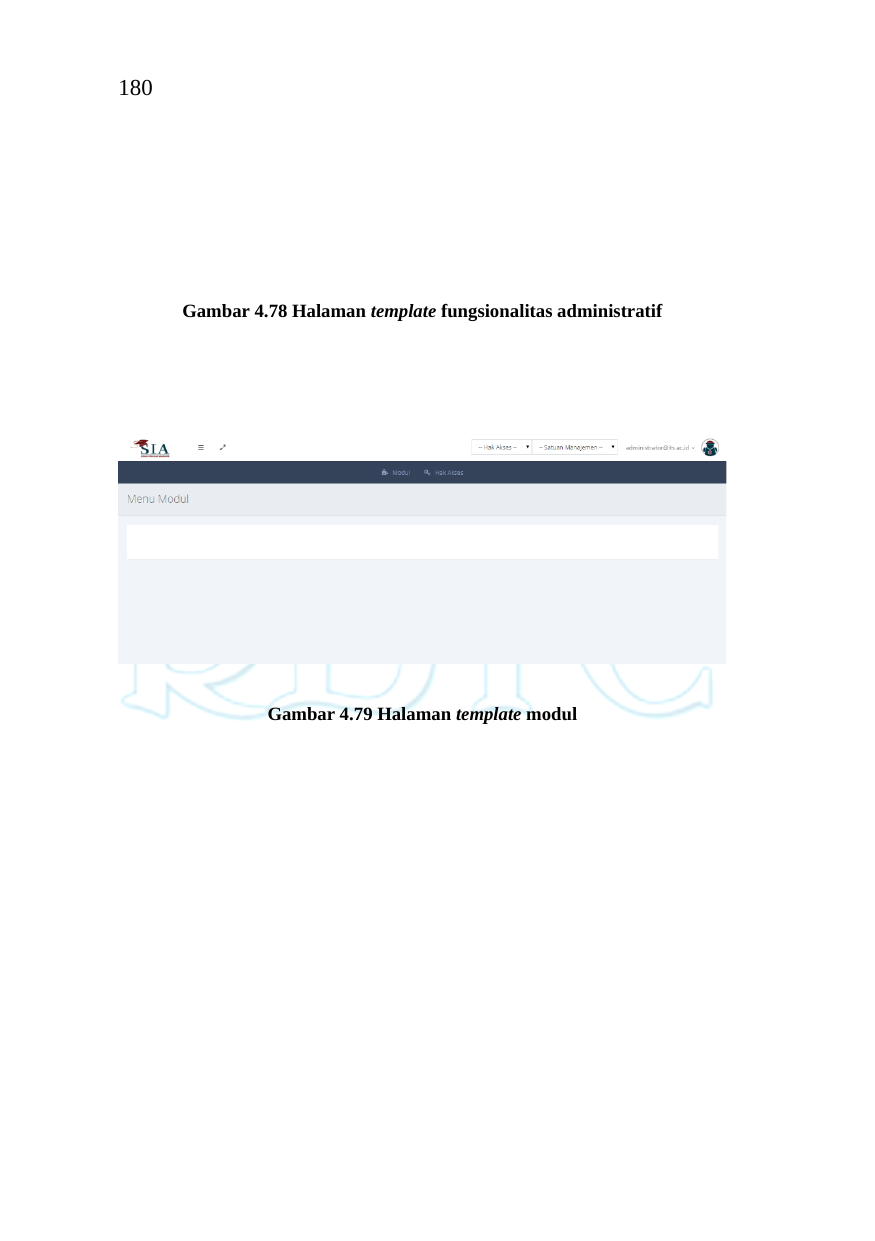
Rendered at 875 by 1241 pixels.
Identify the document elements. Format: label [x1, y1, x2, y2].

picture [118, 434, 727, 664]
